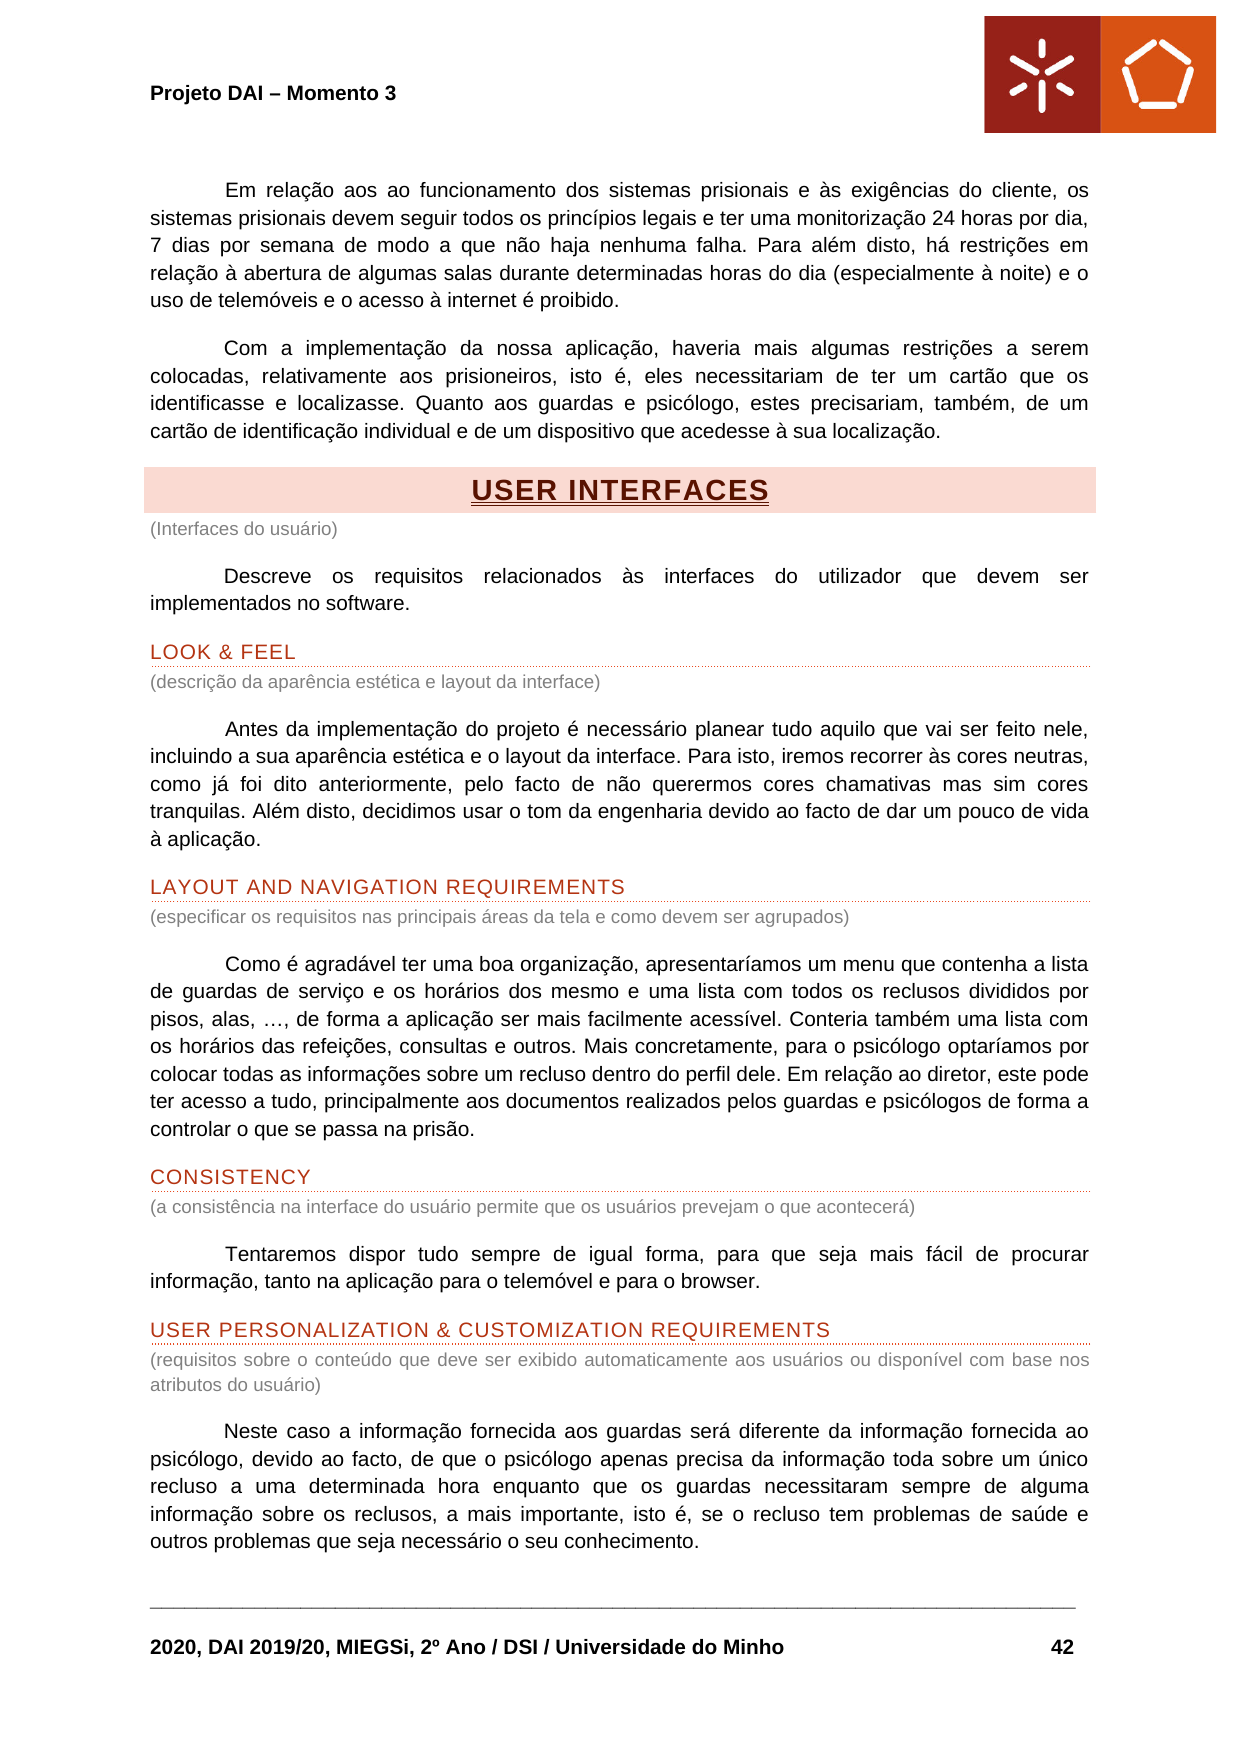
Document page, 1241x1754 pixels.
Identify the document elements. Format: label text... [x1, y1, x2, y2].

text Como é agradável ter uma boa organização, apresentaríamos um menu que contenha a lista de guardas de serviço e os horários dos mesmo e uma lista com todos os reclusos divididos por pisos, alas, …, de forma a aplicação ser mais facilmente acessível. Conteria também uma lista com os horários das refeições, consultas e outros. Mais concretamente, para o psicólogo optaríamos por colocar todas as informações sobre um recluso dentro do perfil dele. Em relação ao diretor, este pode ter acesso a tudo, principalmente aos documentos realizados pelos guardas e psicólogos de forma a controlar o que se passa na prisão. [150, 951, 1090, 1140]
subtitle Layout and Navigation Requirements [150, 875, 1090, 902]
text Em relação aos ao funcionamento dos sistemas prisionais e às exigências do cliente, os sistemas prisionais devem seguir todos os princípios legais e ter uma monitorização 24 horas por dia, 7 dias por semana de modo a que não haja nenhuma falha. Para além disto, há restrições em relação à abertura de algumas salas durante determinadas horas do dia (especialmente à noite) e o uso de telemóveis e o acesso à internet é proibido. [150, 178, 1090, 312]
subtitle Consistency [150, 1165, 1090, 1192]
subtitle User Personalization & Customization Requirements [150, 1317, 1090, 1345]
picture [984, 16, 1217, 133]
text (descrição da aparência estética e layout da interface) [150, 671, 1090, 692]
text Neste caso a informação fornecida aos guardas será diferente da informação fornecida ao psicólogo, devido ao facto, de que o psicólogo apenas precisa da informação toda sobre um único recluso a uma determinada hora enquanto que os guardas necessitaram sempre de alguma informação sobre os reclusos, a mais importante, isto é, se o recluso tem problemas de saúde e outros problemas que seja necessário o seu conhecimento. [150, 1419, 1090, 1553]
subtitle Look & Feel [150, 639, 1090, 667]
text (requisitos sobre o conteúdo que deve ser exibido automaticamente aos usuários ou disponível com base nos atributos do usuário) [150, 1348, 1090, 1395]
text (a consistência na interface do usuário permite que os usuários prevejam o que acontecerá) [150, 1196, 1090, 1217]
subtitle User interfaces [150, 473, 1090, 507]
text (Interfaces do usuário) [150, 518, 1090, 540]
text Descreve os requisitos relacionados às interfaces do utilizador que devem ser implementados no software. [150, 564, 1090, 615]
text (especificar os requisitos nas principais áreas da tela e como devem ser agrupados) [150, 906, 1090, 927]
text Tentaremos dispor tudo sempre de igual forma, para que seja mais fácil de procurar informação, tanto na aplicação para o telemóvel e para o browser. [150, 1242, 1090, 1293]
text Com a implementação da nossa aplicação, haveria mais algumas restrições a serem colocadas, relativamente aos prisioneiros, isto é, eles necessitariam de ter um cartão que os identificasse e localizasse. Quanto aos guardas e psicólogo, estes precisariam, também, de um cartão de identificação individual e de um dispositivo que acedesse à sua localização. [150, 336, 1090, 443]
text Antes da implementação do projeto é necessário planear tudo aquilo que vai ser feito nele, incluindo a sua aparência estética e o layout da interface. Para isto, iremos recorrer às cores neutras, como já foi dito anteriormente, pelo facto de não querermos cores chamativas mas sim cores tranquilas. Além disto, decidimos usar o tom da engenharia devido ao facto de dar um pouco de vida à aplicação. [150, 716, 1090, 850]
